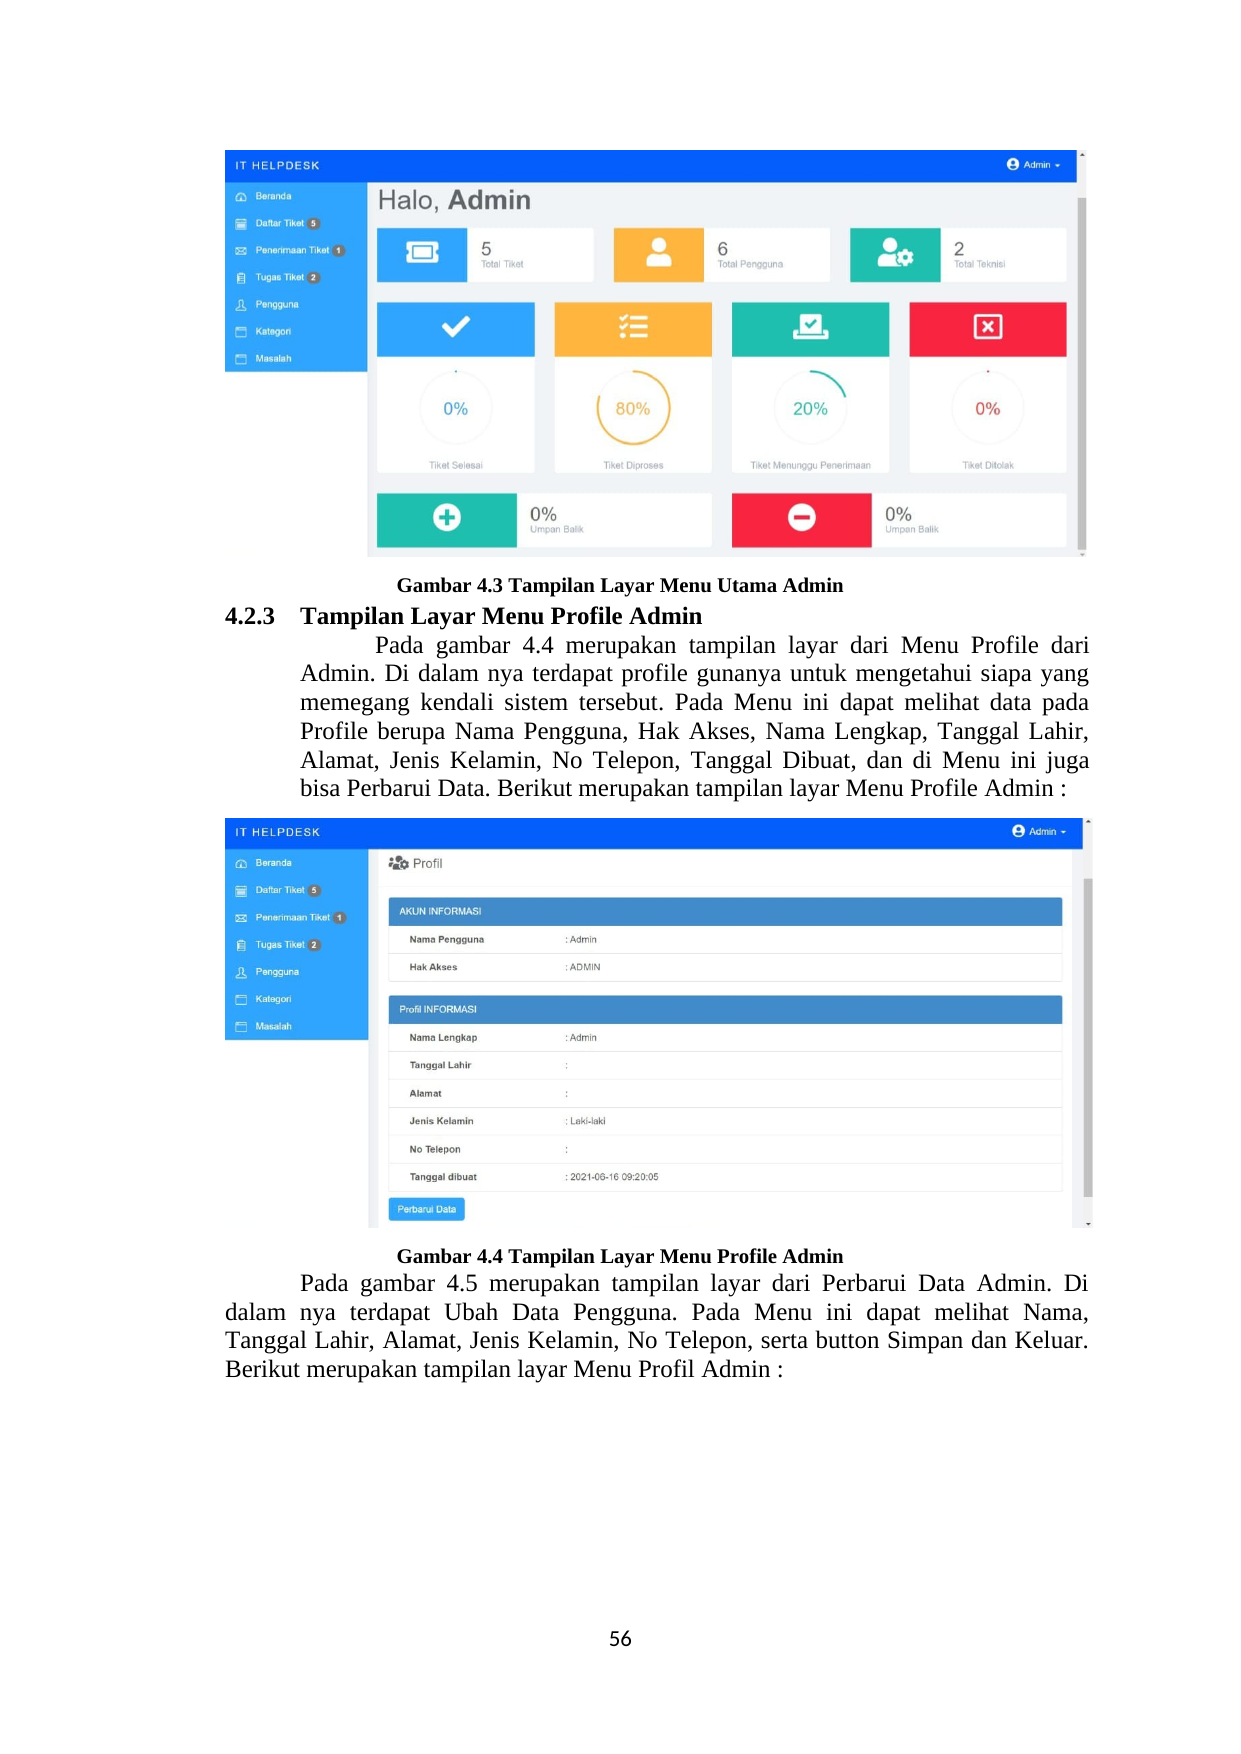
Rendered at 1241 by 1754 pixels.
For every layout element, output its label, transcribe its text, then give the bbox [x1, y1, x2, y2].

subtitle Gambar 4.3 Tampilan Layar Menu Utama Admin [150, 573, 1090, 597]
picture [225, 150, 1087, 557]
text Pada gambar 4.5 merupakan tampilan layar dari Perbarui Data Admin. Di dalam nya terdapat Ubah Data Pengguna. Pada Menu ini dapat melihat Nama, Tanggal Lahir, Alamat, Jenis Kelamin, No Telepon, serta button Simpan dan Keluar. Berikut merupakan tampilan layar Menu Profil Admin : [225, 1268, 1090, 1383]
text Tampilan Layar Menu Profile Admin [225, 601, 1090, 630]
text Pada gambar 4.4 merupakan tampilan layar dari Menu Profile dari Admin. Di dalam nya terdapat profile gunanya untuk mengetahui siapa yang memegang kendali sistem tersebut. Pada Menu ini dapat melihat data pada Profile berupa Nama Pengguna, Hak Akses, Nama Lengkap, Tanggal Lahir, Alamat, Jenis Kelamin, No Telepon, Tanggal Dibuat, dan di Menu ini juga bisa Perbarui Data. Berikut merupakan tampilan layar Menu Profile Admin : [300, 630, 1090, 802]
subtitle Gambar 4.4 Tampilan Layar Menu Profile Admin [150, 1244, 1090, 1268]
picture [225, 818, 1093, 1228]
